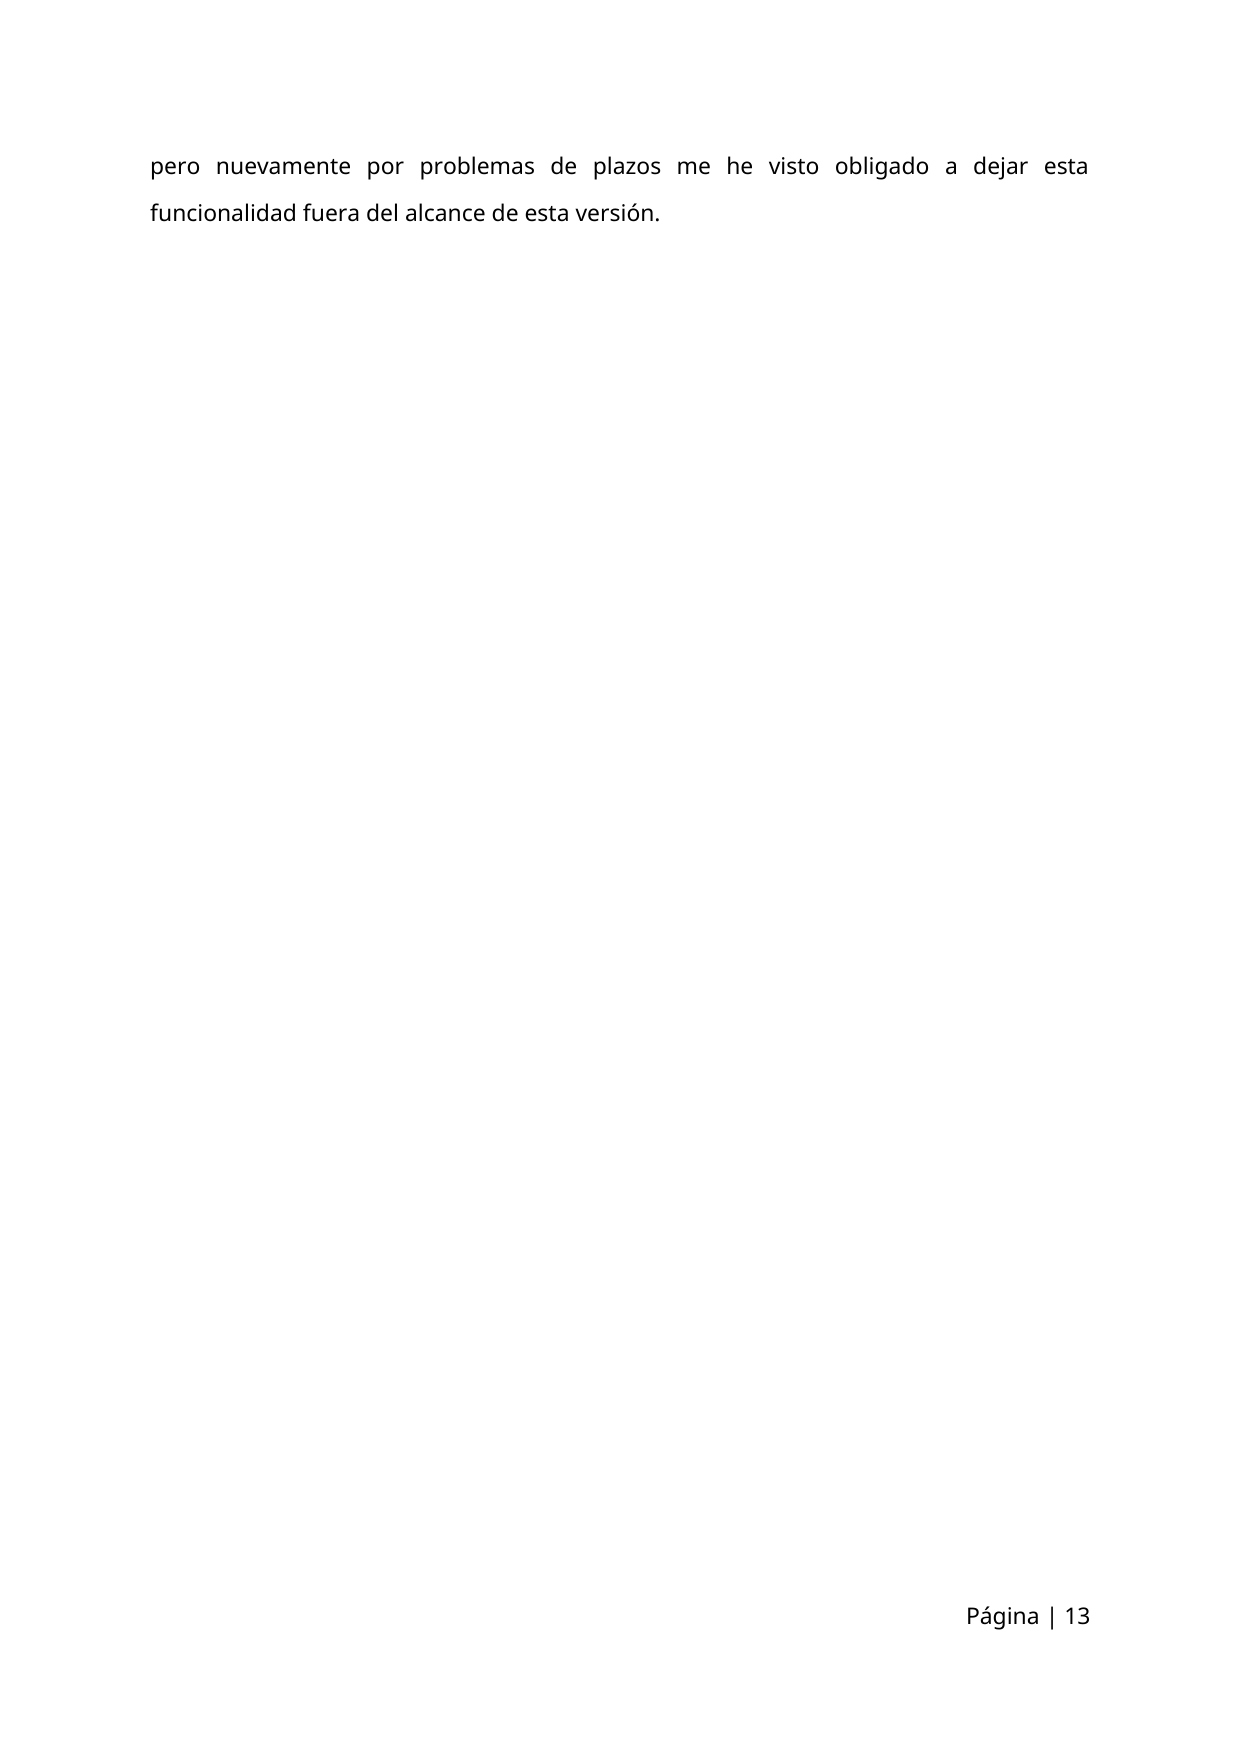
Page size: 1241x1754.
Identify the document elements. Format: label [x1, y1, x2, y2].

text [150, 150, 1090, 228]
